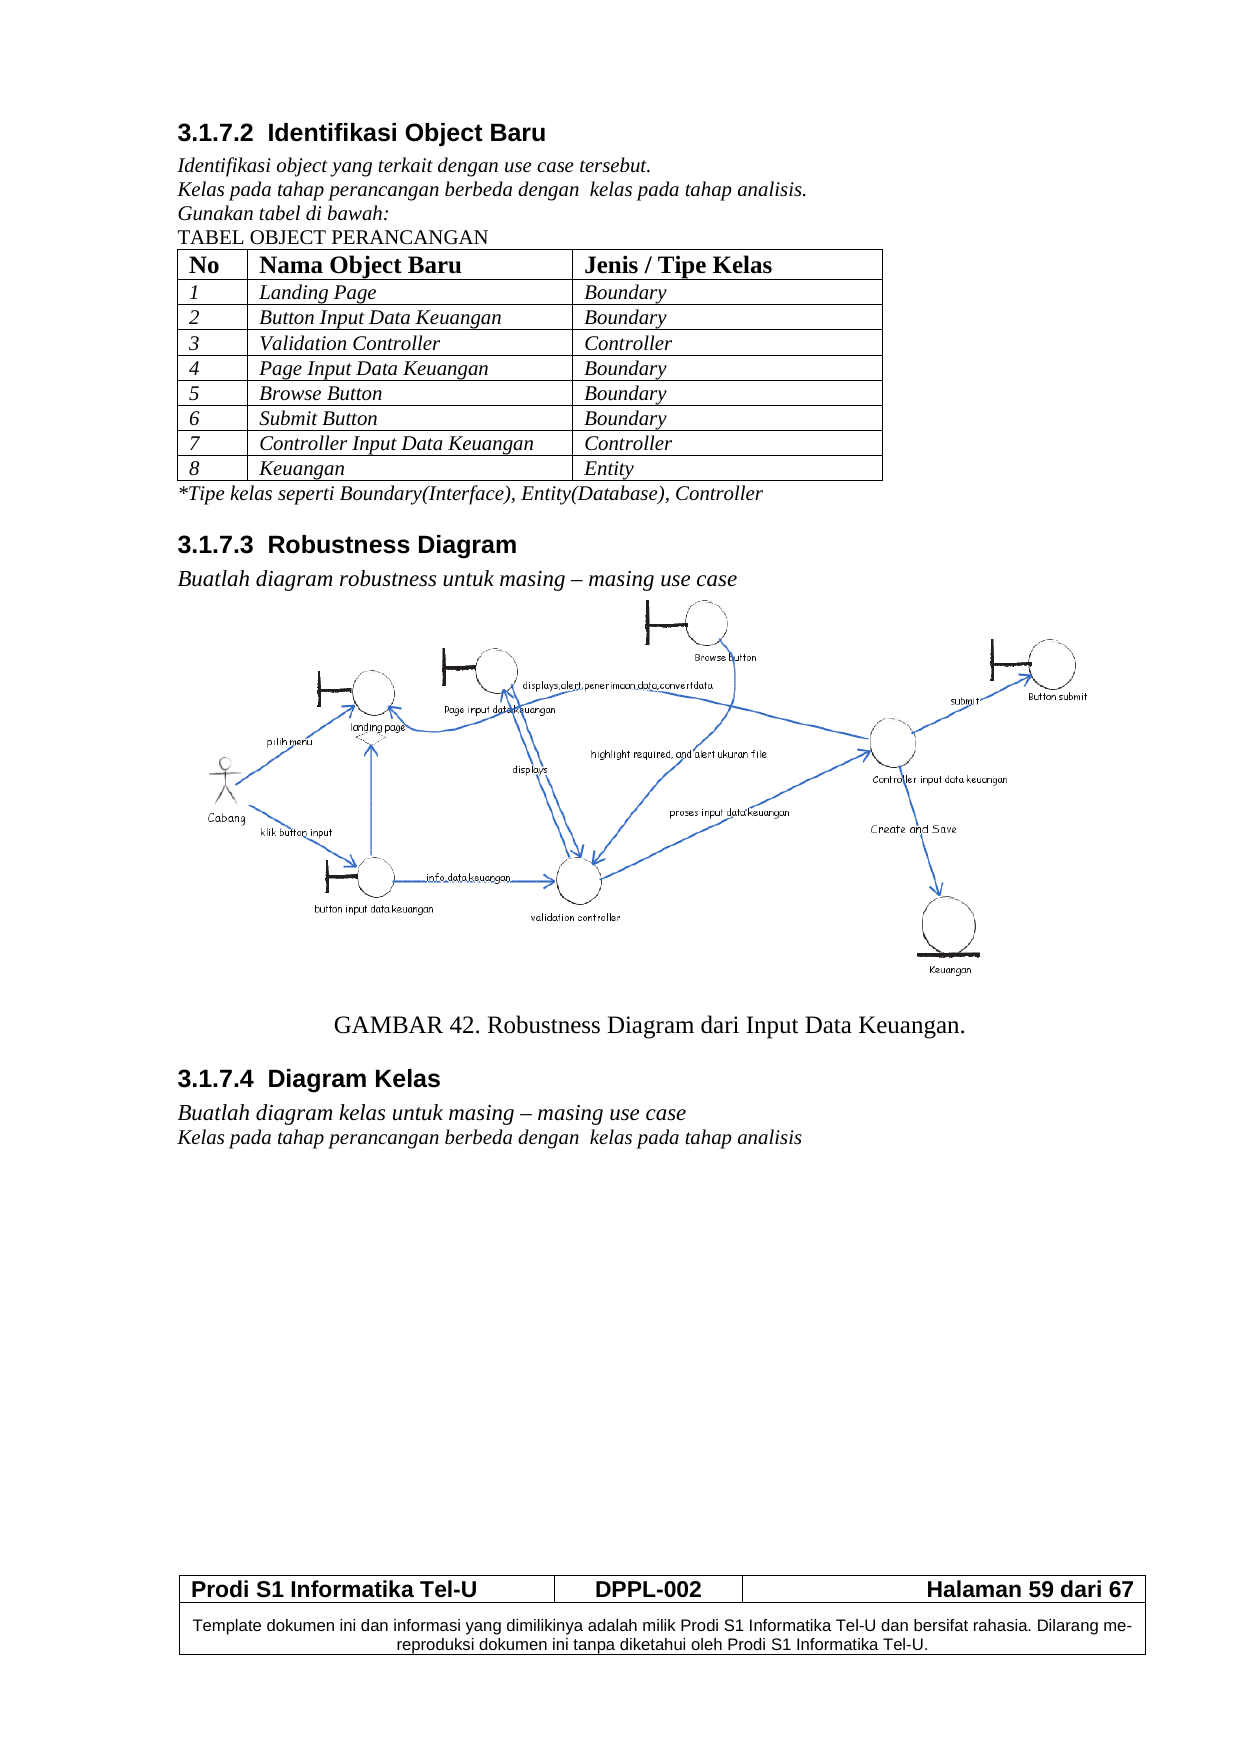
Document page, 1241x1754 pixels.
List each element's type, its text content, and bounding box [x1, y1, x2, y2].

table_cell Boundary [573, 406, 882, 430]
table_header No [178, 250, 247, 279]
text Buatlah diagram kelas untuk masing – masing use case [177, 1099, 1122, 1125]
table_cell Entity [573, 456, 882, 480]
table_cell Boundary [573, 280, 882, 304]
table_cell Button Input Data Keuangan [248, 305, 572, 329]
table_cell 7 [178, 431, 247, 455]
table_cell Submit Button [248, 406, 572, 430]
text Kelas pada tahap perancangan berbeda dengan kelas pada tahap analisis. [177, 177, 1122, 201]
table_cell 8 [178, 456, 247, 480]
table_cell Controller [573, 431, 882, 455]
table_cell Controller [573, 330, 882, 354]
text Gunakan tabel di bawah: [177, 201, 1122, 225]
text TABEL OBJECT PERANCANGAN [177, 225, 1122, 249]
table_cell Browse Button [248, 381, 572, 405]
picture [177, 591, 1123, 986]
text Kelas pada tahap perancangan berbeda dengan kelas pada tahap analisis [177, 1125, 1122, 1149]
table_cell Landing Page [248, 280, 572, 304]
subtitle Identifikasi Object Baru [177, 118, 1122, 147]
subtitle GAMBAR 42. Robustness Diagram dari Input Data Keuangan. [177, 1010, 1122, 1039]
text Buatlah diagram robustness untuk masing – masing use case [177, 565, 1122, 591]
table_header Jenis / Tipe Kelas [573, 250, 882, 279]
subtitle Robustness Diagram [177, 530, 1122, 559]
table_cell Boundary [573, 305, 882, 329]
table_cell 2 [178, 305, 247, 329]
table_cell 6 [178, 406, 247, 430]
table_cell 3 [178, 330, 247, 354]
table_header Nama Object Baru [248, 250, 572, 279]
table_cell Page Input Data Keuangan [248, 356, 572, 379]
table_cell Controller Input Data Keuangan [248, 431, 572, 455]
table_cell Keuangan [248, 456, 572, 480]
table_cell 1 [178, 280, 247, 304]
table_cell 4 [178, 356, 247, 379]
table_cell 5 [178, 381, 247, 405]
text *Tipe kelas seperti Boundary(Interface), Entity(Database), Controller [177, 481, 1122, 505]
subtitle Diagram Kelas [177, 1064, 1122, 1093]
table_cell Boundary [573, 356, 882, 379]
table_cell Boundary [573, 381, 882, 405]
text Identifikasi object yang terkait dengan use case tersebut. [177, 153, 1122, 177]
table_cell Validation Controller [248, 330, 572, 354]
